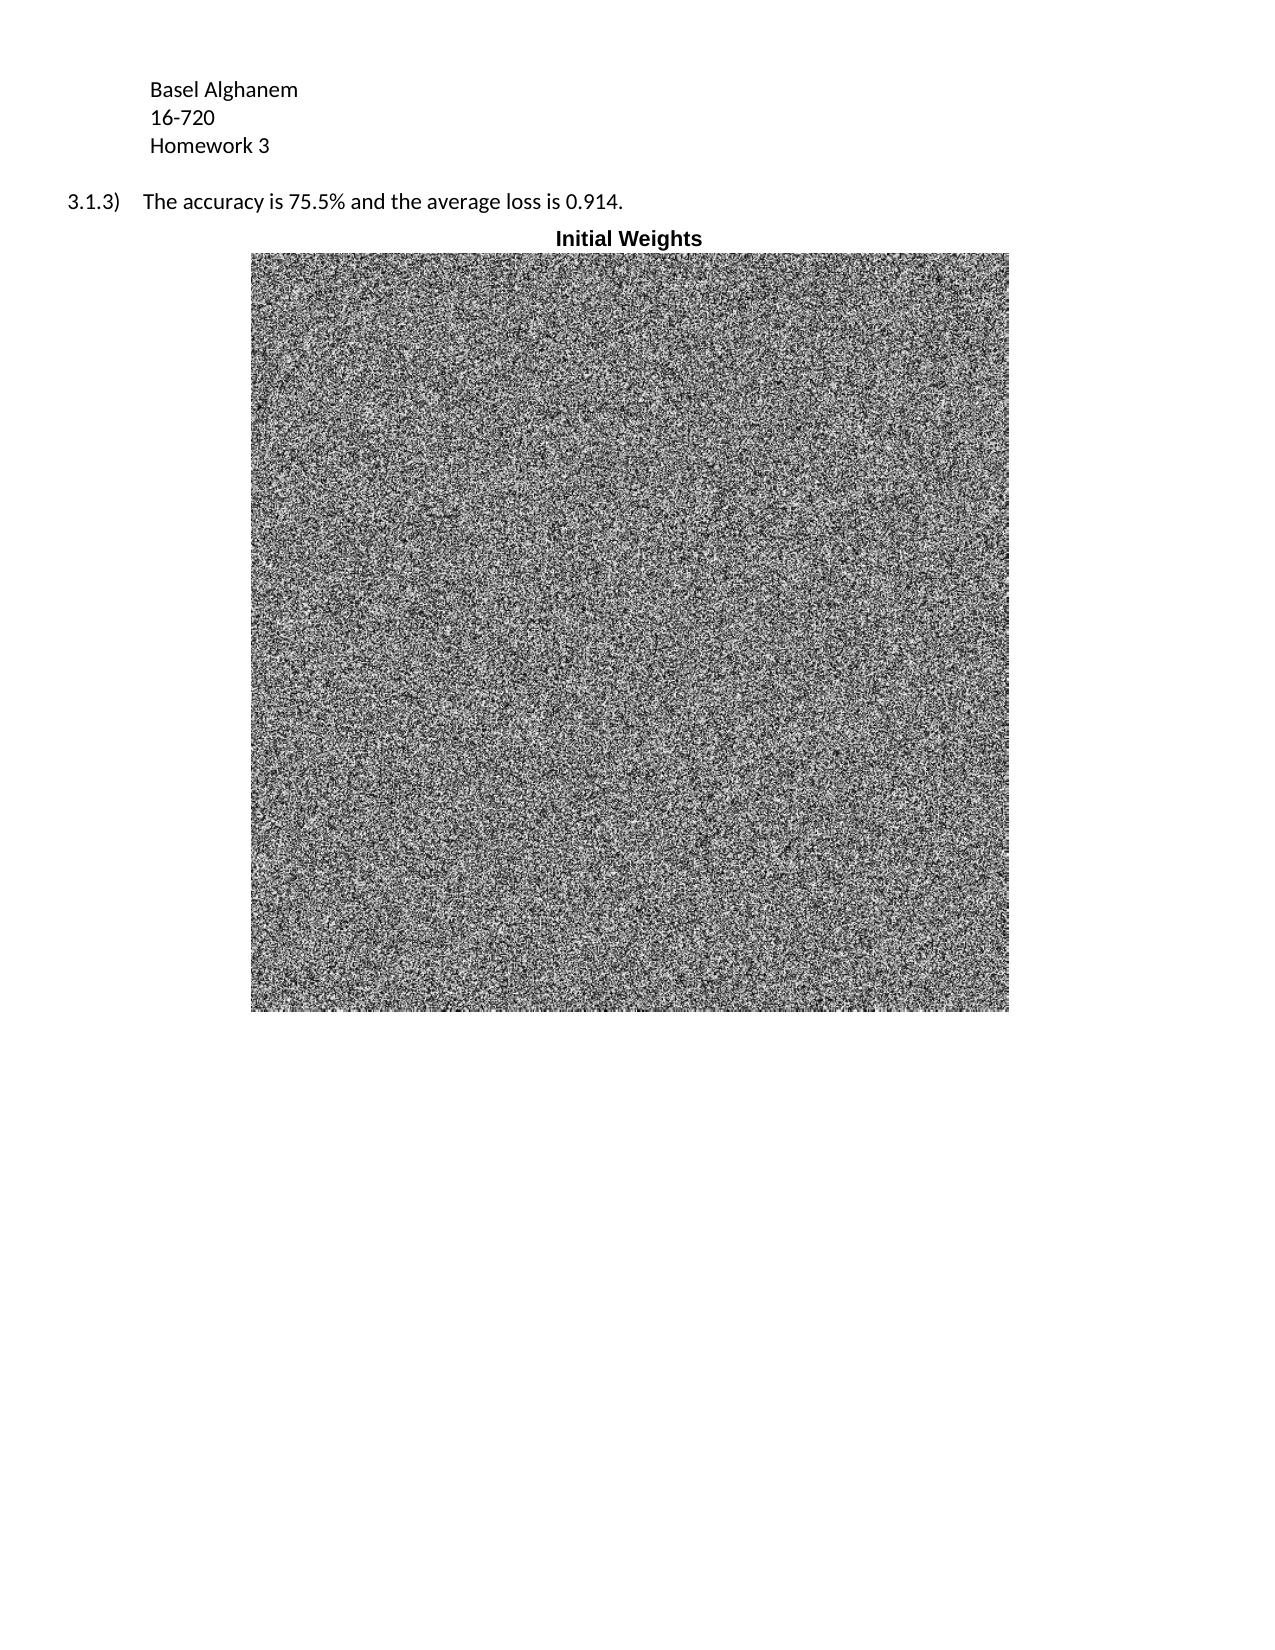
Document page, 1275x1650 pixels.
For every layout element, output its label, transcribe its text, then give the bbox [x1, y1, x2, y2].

table_cell The accuracy is 75.5% and the average loss is 0.914. [132, 187, 1209, 1105]
table_cell 3.1.3) [56, 187, 132, 1105]
